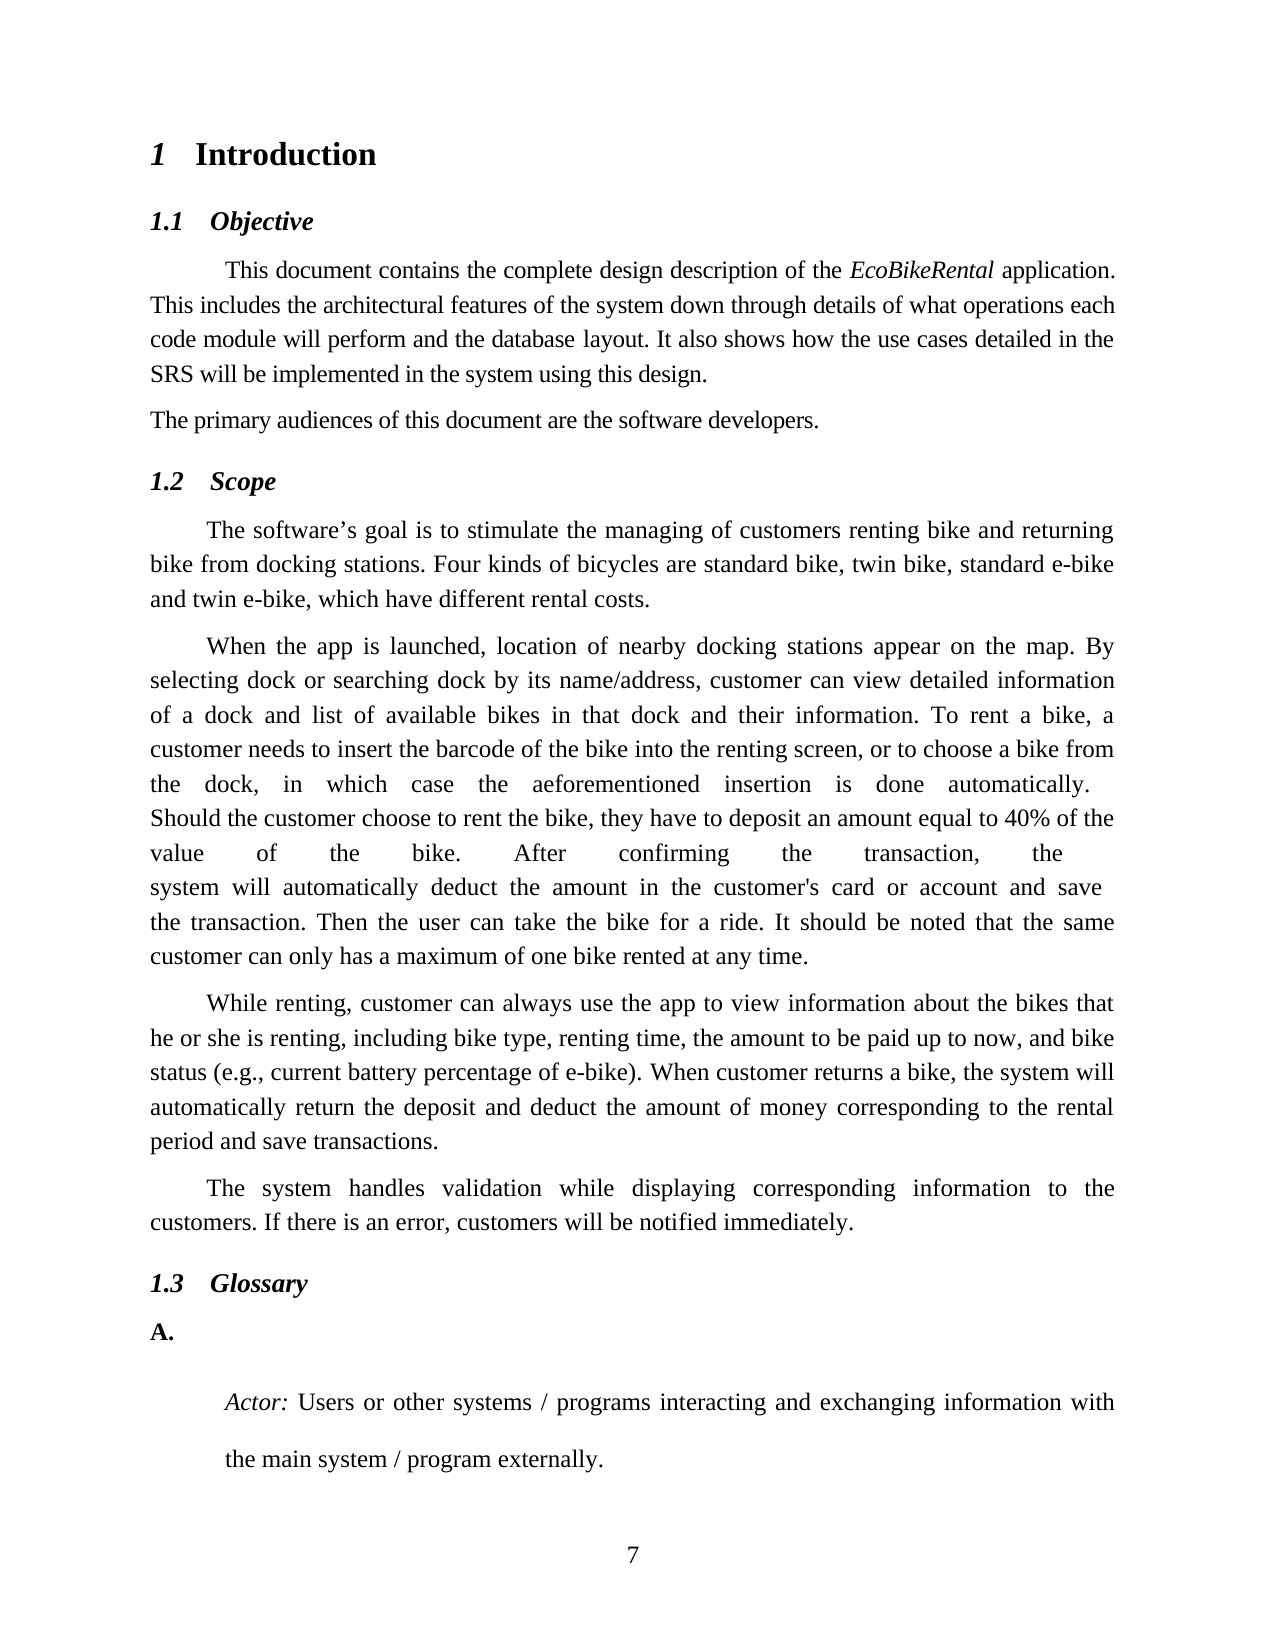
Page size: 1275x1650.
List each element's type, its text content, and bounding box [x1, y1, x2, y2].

text While renting, customer can always use the app to view information about the bikes that he or she is renting, including bike type, renting time, the amount to be paid up to now, and bike status (e.g., current battery percentage of e-bike). When customer returns a bike, the system will automatically return the deposit and deduct the amount of money corresponding to the rental period and save transactions. [150, 988, 1116, 1155]
subtitle Introduction [150, 134, 1116, 173]
text This document contains the complete design description of the EcoBikeRental application. This includes the architectural features of the system down through details of what operations each code module will perform and the database layout. It also shows how the use cases detailed in the SRS will be implemented in the system using this design. [150, 255, 1116, 387]
text Actor: Users or other systems / programs interacting and exchanging information with the main system / program externally. [225, 1387, 1116, 1473]
subtitle Objective [150, 205, 1116, 237]
subtitle Scope [150, 465, 1116, 496]
text The primary audiences of this document are the software developers. [150, 406, 1116, 434]
text The software’s goal is to stimulate the managing of customers renting bike and returning bike from docking stations. Four kinds of bicycles are standard bike, twin bike, standard e-bike and twin e-bike, which have different rental costs. [150, 515, 1116, 613]
text When the app is launched, location of nearby docking stations appear on the map. By selecting dock or searching dock by its name/address, customer can view detailed information of a dock and list of available bikes in that dock and their information. To rent a bike, a customer needs to insert the barcode of the bike into the renting screen, or to choose a bike from the dock, in which case the aeforementioned insertion is done automatically. Should the customer choose to rent the bike, they have to deposit an amount equal to 40% of the value of the bike. After confirming the transaction, the system will automatically deduct the amount in the customer's card or account and save the transaction. Then the user can take the bike for a ride. It should be noted that the same customer can only has a maximum of one bike rented at any time. [150, 631, 1116, 970]
text A. [150, 1317, 1116, 1346]
subtitle Glossary [150, 1267, 1116, 1298]
text The system handles validation while displaying corresponding information to the customers. If there is an error, customers will be notified immediately. [150, 1173, 1116, 1236]
